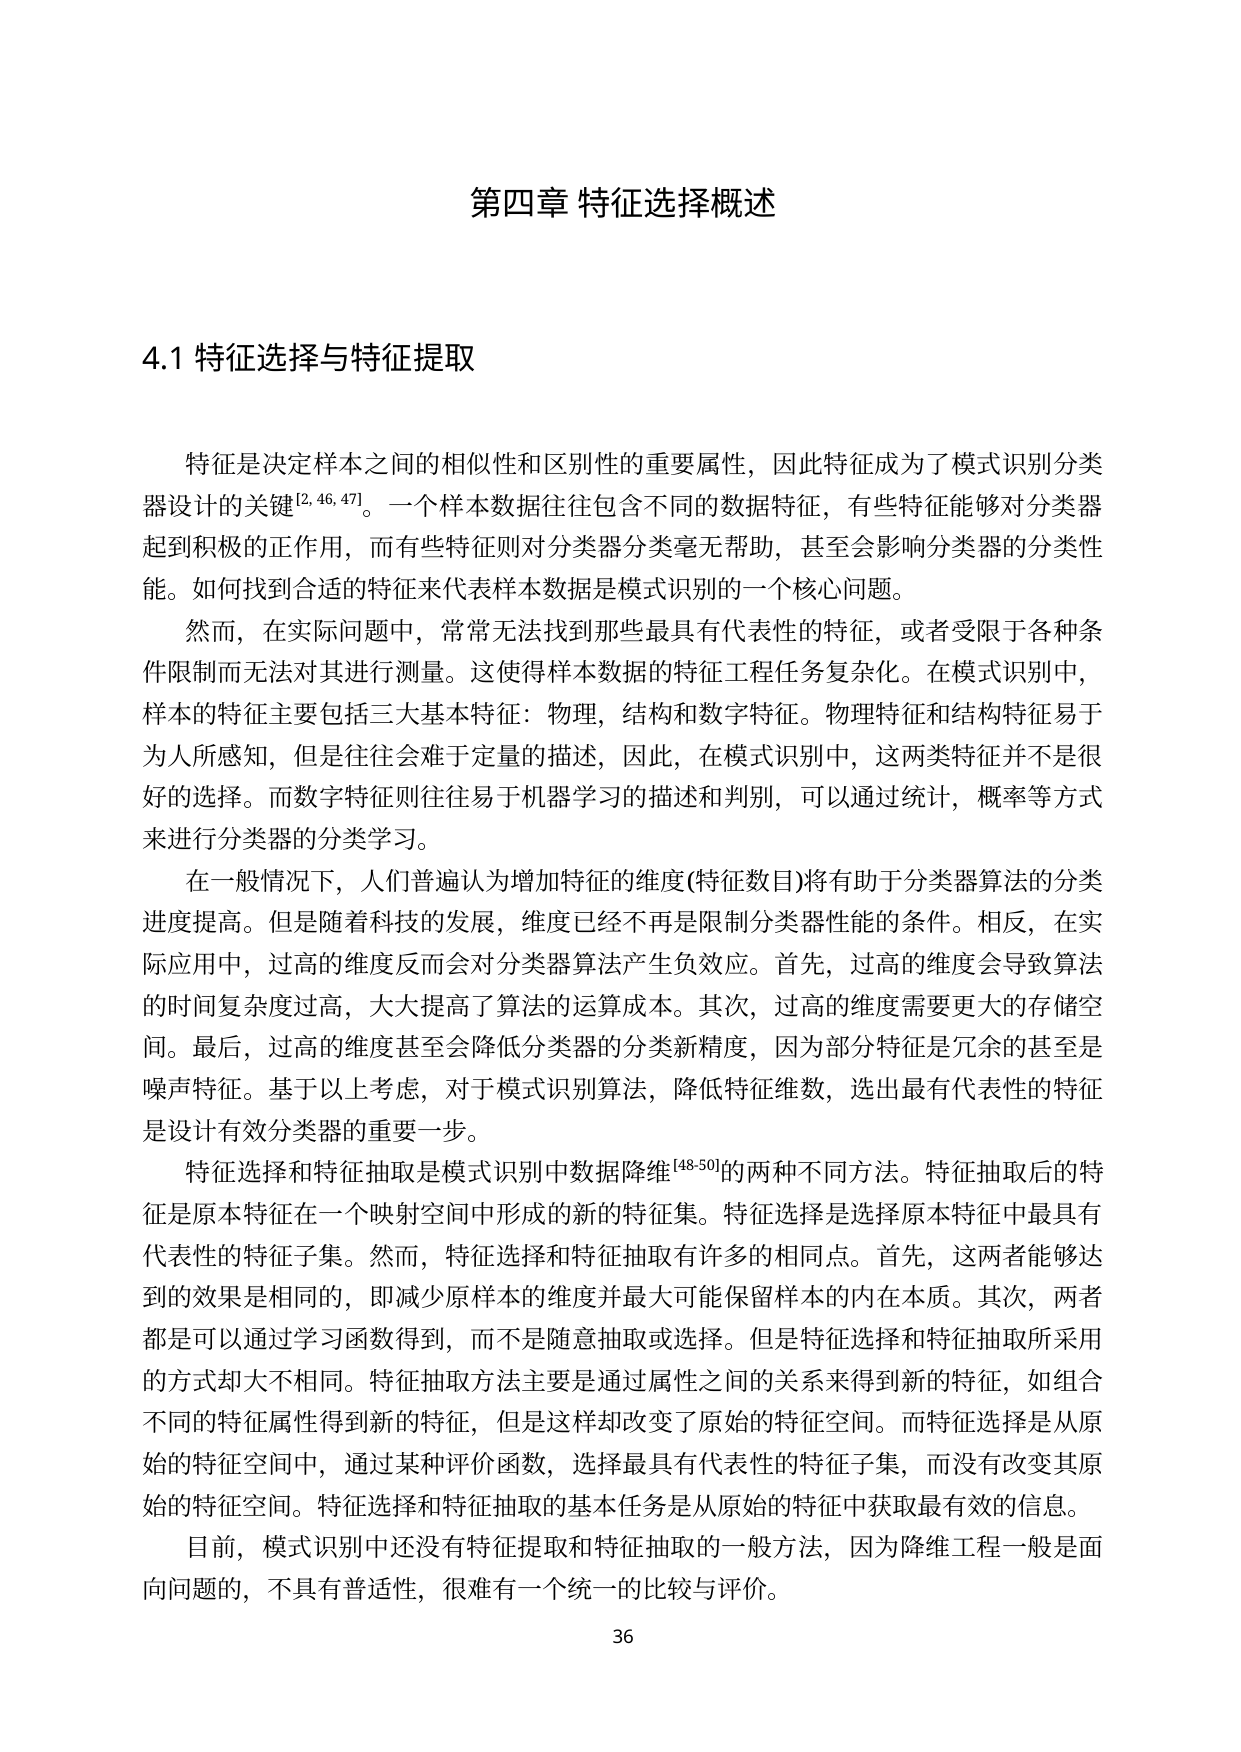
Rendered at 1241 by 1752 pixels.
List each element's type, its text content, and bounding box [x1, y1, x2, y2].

text 在一般情况下，人们普遍认为增加特征的维度(特征数目)将有助于分类器算法的分类进度提高。但是随着科技的发展，维度已经不再是限制分类器性能的条件。相反，在实际应用中，过高的维度反而会对分类器算法产生负效应。首先，过高的维度会导致算法的时间复杂度过高，大大提高了算法的运算成本。其次，过高的维度需要更大的存储空间。最后，过高的维度甚至会降低分类器的分类新精度，因为部分特征是冗余的甚至是噪声特征。基于以上考虑，对于模式识别算法，降低特征维数，选出最有代表性的特征是设计有效分类器的重要一步。 [142, 858, 1104, 1150]
text 特征选择和特征抽取是模式识别中数据降维[48-50]的两种不同方法。特征抽取后的特征是原本特征在一个映射空间中形成的新的特征集。特征选择是选择原本特征中最具有代表性的特征子集。然而，特征选择和特征抽取有许多的相同点。首先，这两者能够达到的效果是相同的，即减少原样本的维度并最大可能保留样本的内在本质。其次，两者都是可以通过学习函数得到，而不是随意抽取或选择。但是特征选择和特征抽取所采用的方式却大不相同。特征抽取方法主要是通过属性之间的关系来得到新的特征，如组合不同的特征属性得到新的特征，但是这样却改变了原始的特征空间。而特征选择是从原始的特征空间中，通过某种评价函数，选择最具有代表性的特征子集，而没有改变其原始的特征空间。特征选择和特征抽取的基本任务是从原始的特征中获取最有效的信息。 [142, 1150, 1104, 1525]
subtitle 第四章 特征选择概述 [142, 175, 1104, 227]
text 然而，在实际问题中，常常无法找到那些最具有代表性的特征，或者受限于各种条件限制而无法对其进行测量。这使得样本数据的特征工程任务复杂化。在模式识别中，样本的特征主要包括三大基本特征：物理，结构和数字特征。物理特征和结构特征易于为人所感知，但是往往会难于定量的描述，因此，在模式识别中，这两类特征并不是很好的选择。而数字特征则往往易于机器学习的描述和判别，可以通过统计，概率等方式来进行分类器的分类学习。 [142, 608, 1104, 858]
text 目前，模式识别中还没有特征提取和特征抽取的一般方法，因为降维工程一般是面向问题的，不具有普适性，很难有一个统一的比较与评价。 [142, 1525, 1104, 1608]
text 特征是决定样本之间的相似性和区别性的重要属性，因此特征成为了模式识别分类器设计的关键[2, 46, 47]。一个样本数据往往包含不同的数据特征，有些特征能够对分类器起到积极的正作用，而有些特征则对分类器分类毫无帮助，甚至会影响分类器的分类性能。如何找到合适的特征来代表样本数据是模式识别的一个核心问题。 [142, 442, 1104, 608]
subtitle 4.1 特征选择与特征提取 [142, 329, 1104, 382]
